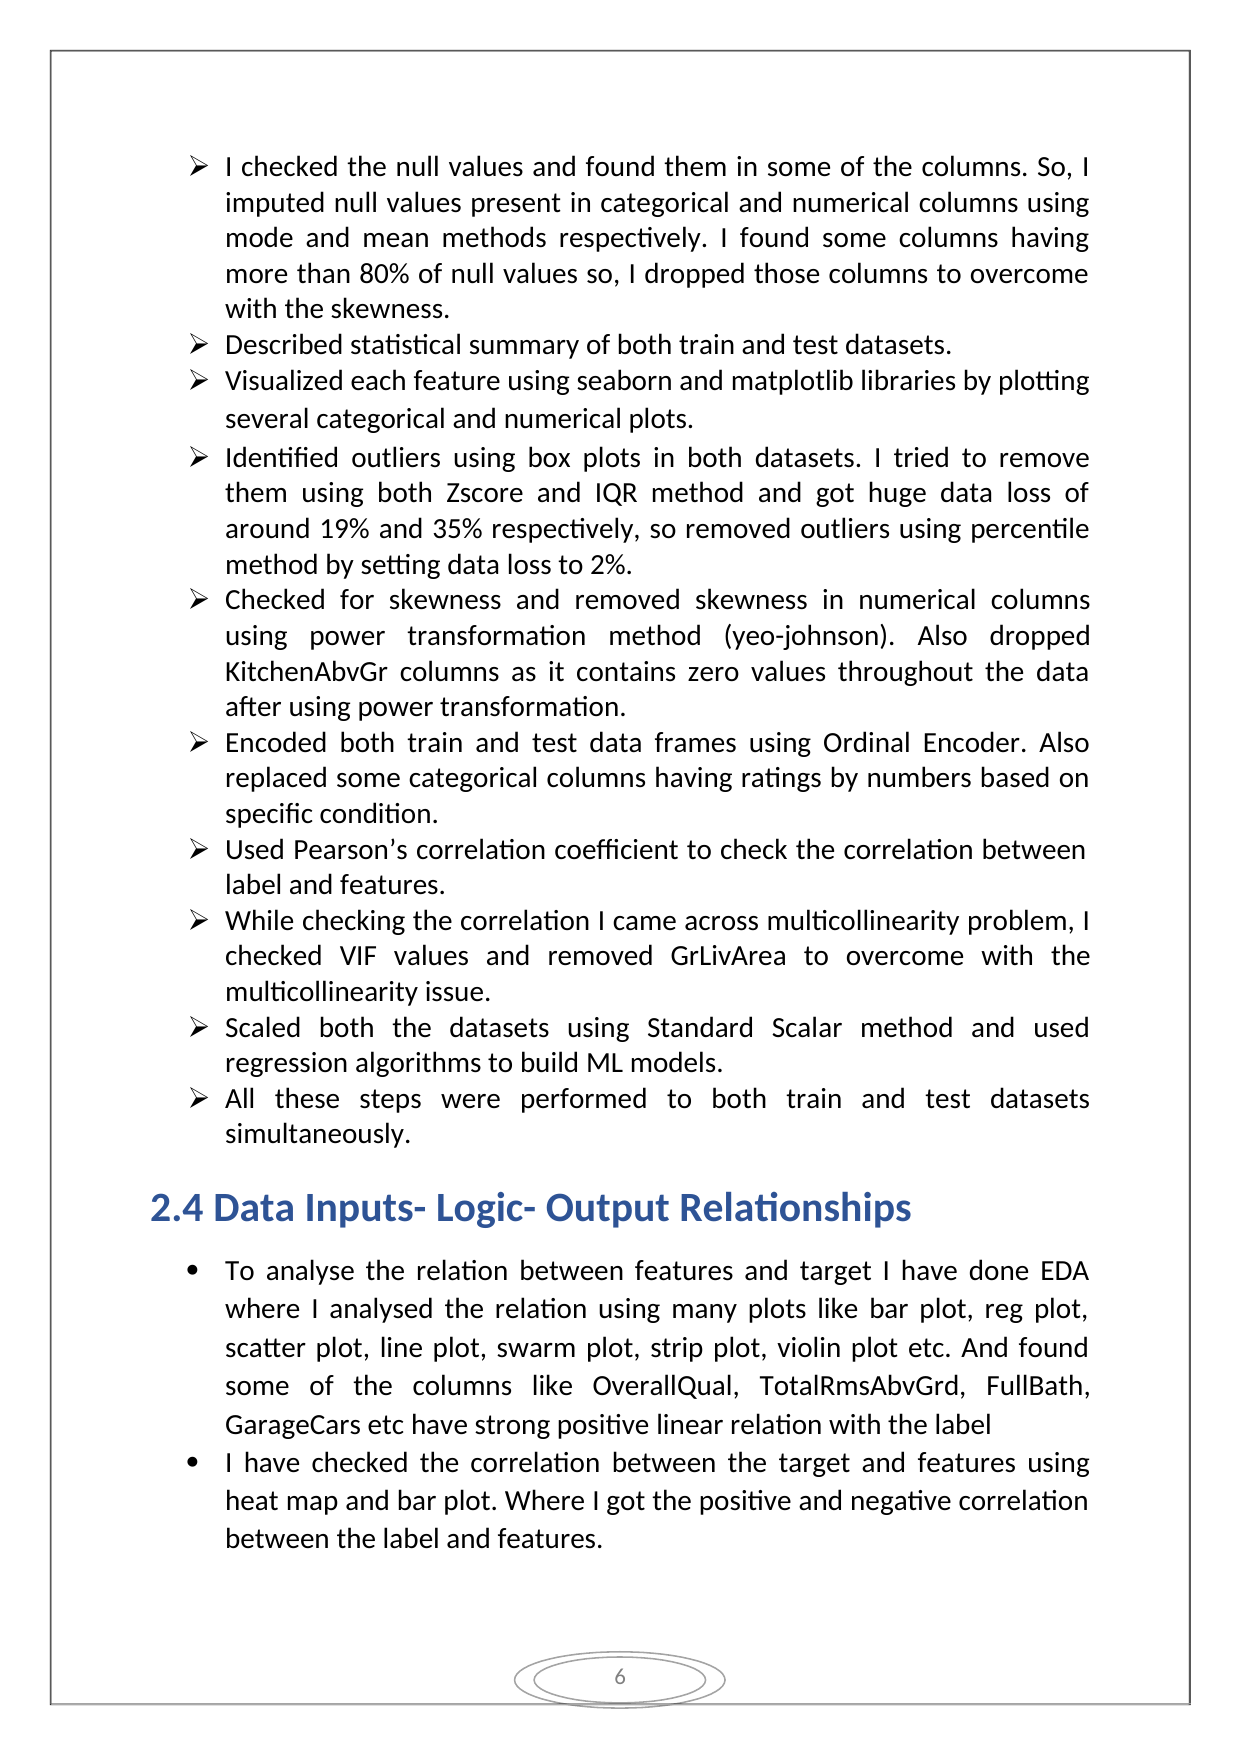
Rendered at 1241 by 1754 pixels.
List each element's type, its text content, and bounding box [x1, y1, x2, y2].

list Used Pearson’s correlation coefficient to check the correlation between [187, 831, 1148, 866]
subtitle Data Inputs- Logic- Output Relationships [150, 1181, 1148, 1231]
list While checking the correlation I came across multicollinearity problem, I checked VIF values and removed GrLivArea to overcome with the multicollinearity issue. [187, 902, 1091, 1009]
list Scaled both the datasets using Standard Scalar method and used regression algorithms to build ML models. [187, 1009, 1090, 1080]
text 6 [91, 1662, 1148, 1690]
list Checked for skewness and removed skewness in numerical columns using power transformation method (yeo-johnson). Also dropped KitchenAbvGr columns as it contains zero values throughout the data after using power transformation. [187, 581, 1091, 724]
list Identified outliers using box plots in both datasets. I tried to remove them using both Zscore and IQR method and got huge data loss of around 19% and 35% respectively, so removed outliers using percentile method by setting data loss to 2%. [187, 439, 1091, 581]
list I checked the null values and found them in some of the columns. So, I imputed null values present in categorical and numerical columns using mode and mean methods respectively. I found some columns having more than 80% of null values so, I dropped those columns to overcome with the skewness. [187, 148, 1091, 326]
list I have checked the correlation between the target and features using heat map and bar plot. Where I got the positive and negative correlation between the label and features. [187, 1444, 1090, 1555]
list Described statistical summary of both train and test datasets. [187, 326, 1148, 362]
text label and features. [225, 866, 1148, 902]
list Encoded both train and test data frames using Ordinal Encoder. Also replaced some categorical columns having ratings by numbers based on specific condition. [187, 724, 1091, 831]
list Visualized each feature using seaborn and matplotlib libraries by plotting several categorical and numerical plots. [187, 362, 1091, 436]
list To analyse the relation between features and target I have done EDA where I analysed the relation using many plots like bar plot, reg plot, scatter plot, line plot, swarm plot, strip plot, violin plot etc. And found some of the columns like OverallQual, TotalRmsAbvGrd, FullBath, GarageCars etc have strong positive linear relation with the label [187, 1252, 1090, 1441]
list All these steps were performed to both train and test datasets simultaneously. [187, 1080, 1090, 1151]
